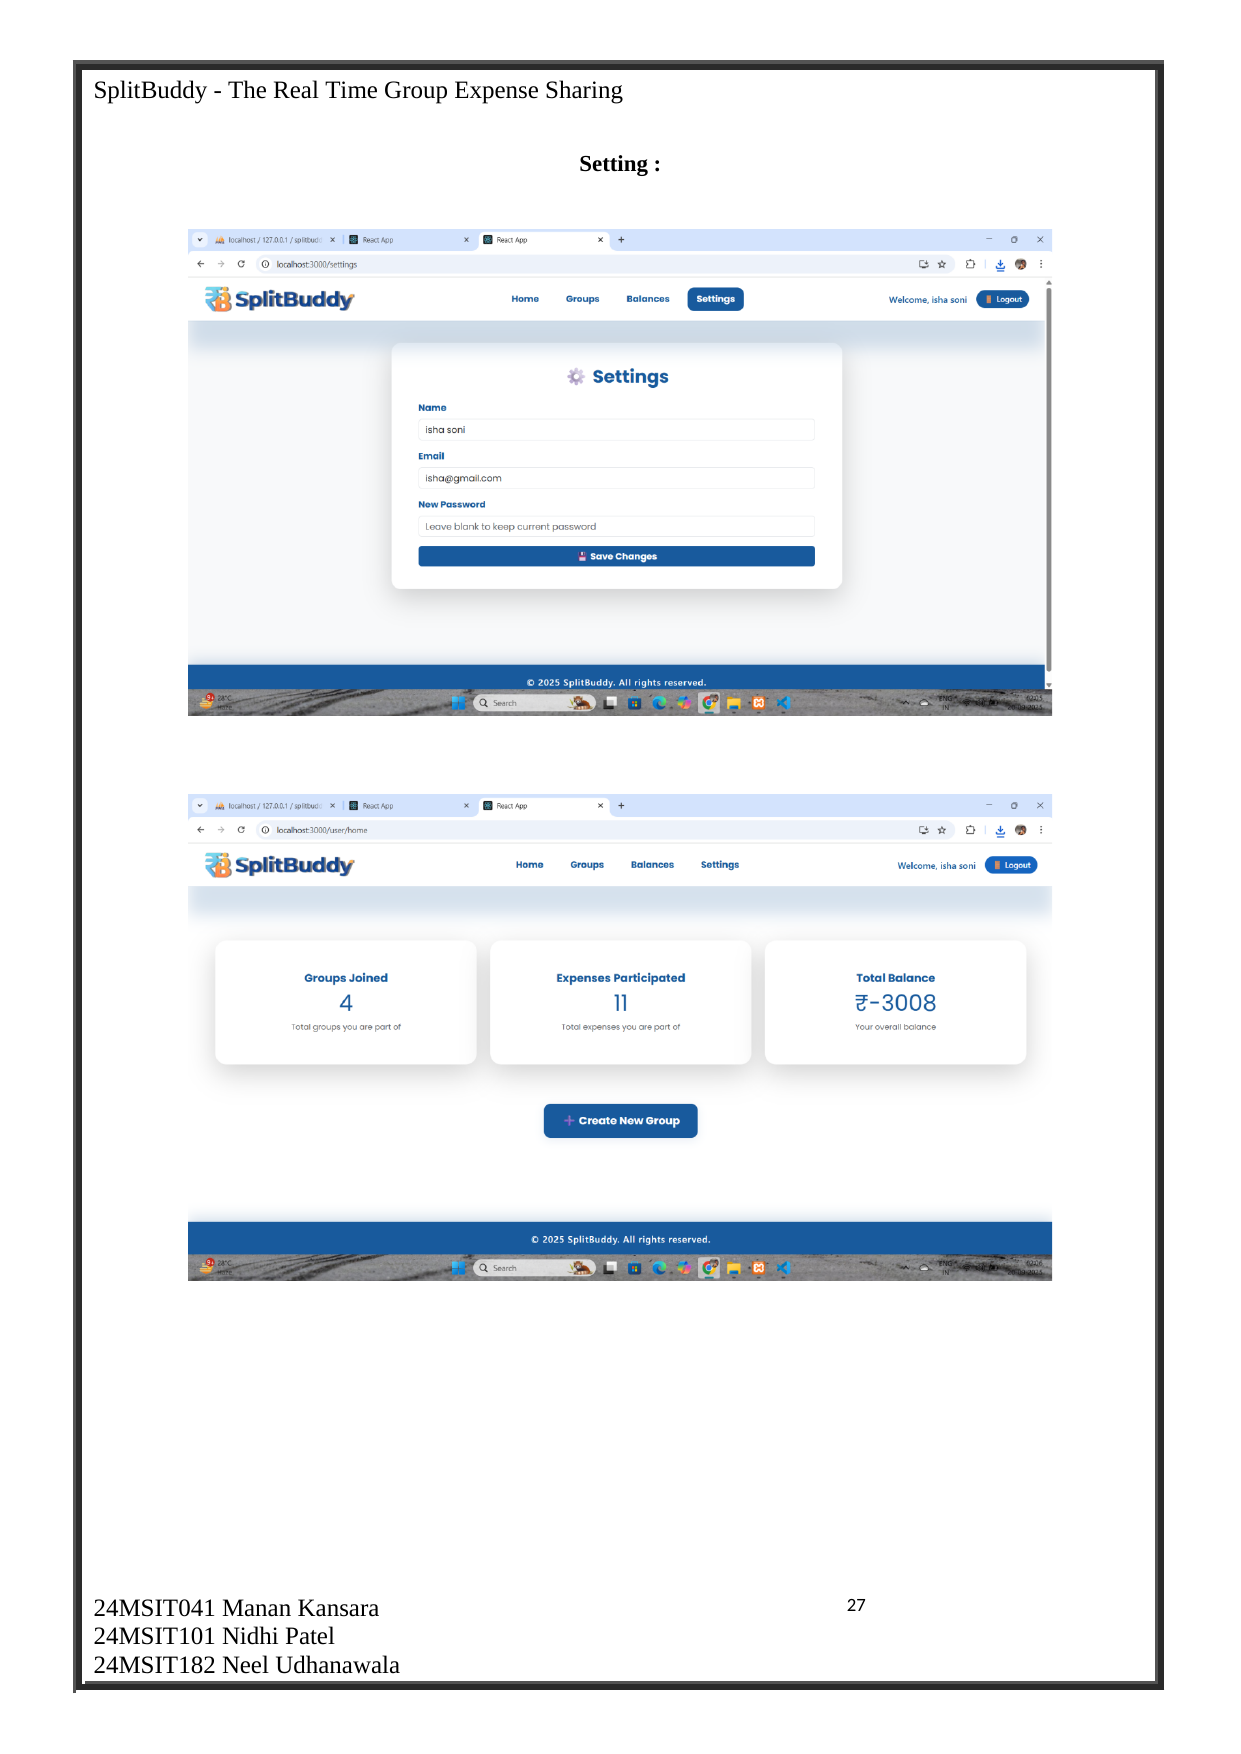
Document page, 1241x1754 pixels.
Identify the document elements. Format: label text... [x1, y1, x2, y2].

picture [188, 229, 1053, 716]
text Setting : [93, 150, 1147, 176]
picture [188, 794, 1053, 1281]
